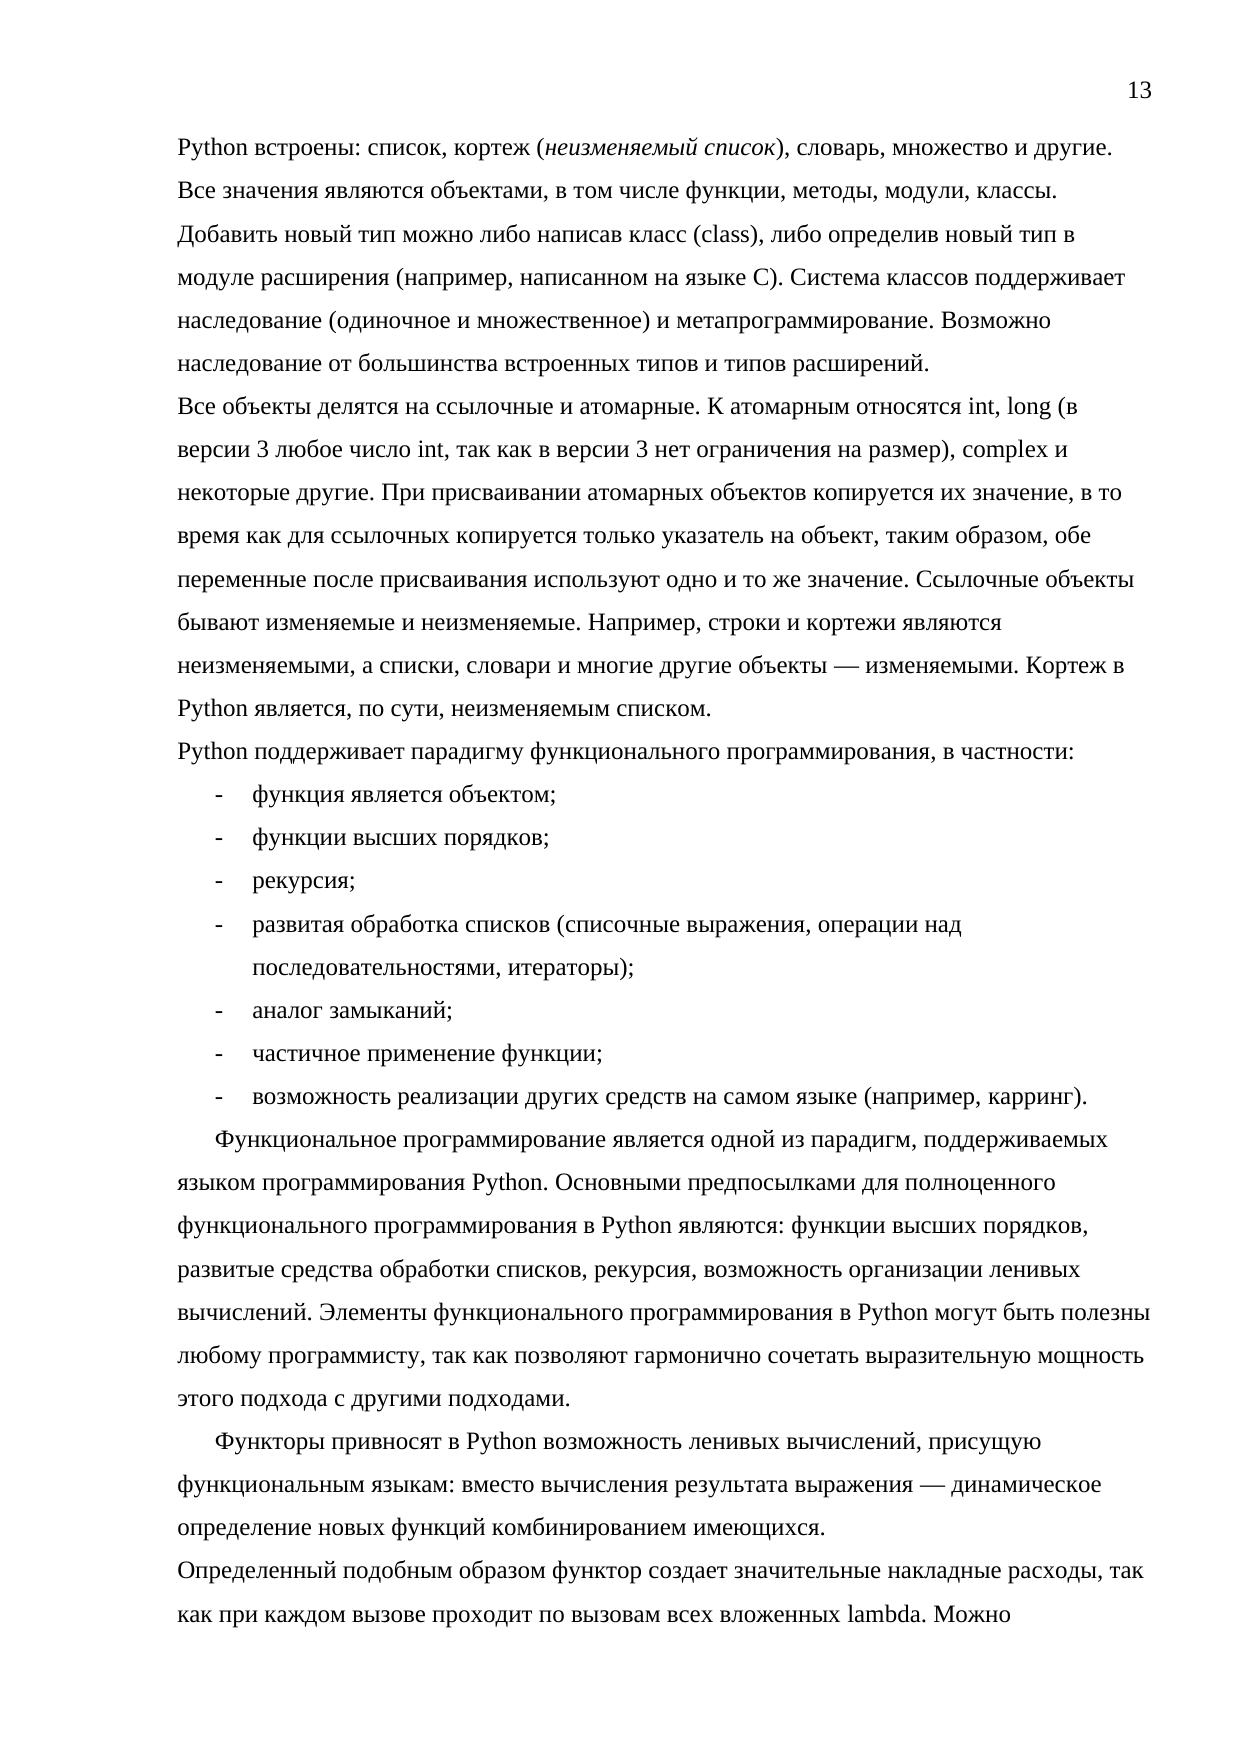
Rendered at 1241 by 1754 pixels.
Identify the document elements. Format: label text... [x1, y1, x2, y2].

list развитая обработка списков (списочные выражения, операции над последовательностями, итераторы); [214, 909, 1152, 981]
list аналог замыканий; [214, 995, 1152, 1024]
text Функторы привносят в Python возможность ленивых вычислений, присущую функциональным языкам: вместо вычисления результата выражения — динамическое определение новых функций комбинированием имеющихся. [177, 1426, 1152, 1541]
text Функциональное программирование является одной из парадигм, поддерживаемых языком программирования Python. Основными предпосылками для полноценного функционального программирования в Python являются: функции высших порядков, развитые средства обработки списков, рекурсия, возможность организации ленивых вычислений. Элементы функционального программирования в Python могут быть полезны любому программисту, так как позволяют гармонично сочетать выразительную мощность этого подхода с другими подходами. [177, 1124, 1152, 1412]
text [177, 1556, 1152, 1627]
text Все объекты делятся на ссылочные и атомарные. К атомарным относятся int, long (в версии 3 любое число int, так как в версии 3 нет ограничения на размер), complex и некоторые другие. При присваивании атомарных объектов копируется их значение, в то время как для ссылочных копируется только указатель на объект, таким образом, обе переменные после присваивания используют одно и то же значение. Ссылочные объекты бывают изменяемые и неизменяемые. Например, строки и кортежи являются неизменяемыми, а списки, словари и многие другие объекты — изменяемыми. Кортеж в Python является, по сути, неизменяемым списком. [177, 391, 1152, 722]
list частичное применение функции; [214, 1038, 1152, 1067]
list рекурсия; [214, 866, 1152, 894]
list возможность реализации других средств на самом языке (например, карринг). [214, 1081, 1152, 1110]
text Python поддерживает парадигму функционального программирования, в частности: [177, 736, 1152, 765]
text Добавить новый тип можно либо написав класс (class), либо определив новый тип в модуле расширения (например, написанном на языке C). Система классов поддерживает наследование (одиночное и множественное) и метапрограммирование. Возможно наследование от большинства встроенных типов и типов расширений. [177, 219, 1152, 377]
list функция является объектом; [214, 779, 1152, 808]
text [177, 132, 1152, 204]
list функции высших порядков; [214, 822, 1152, 851]
